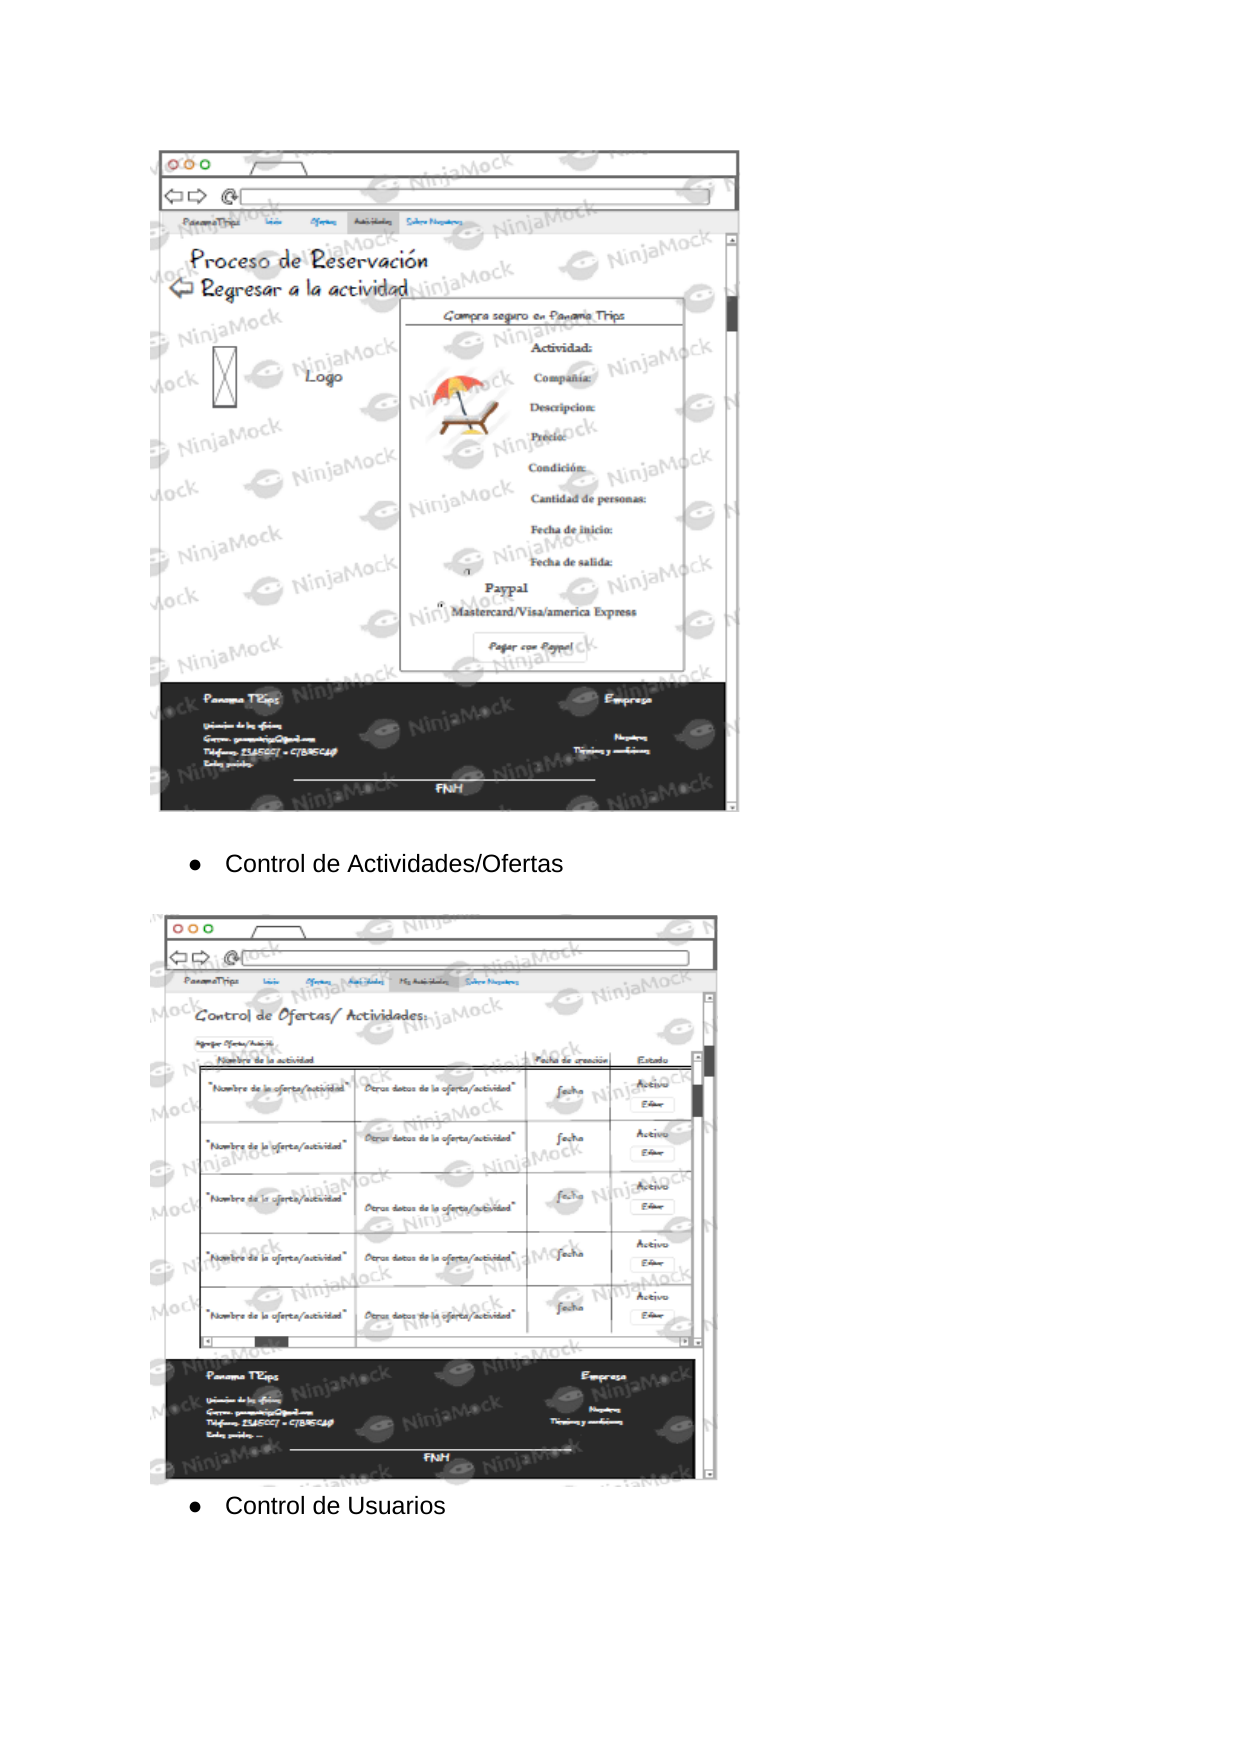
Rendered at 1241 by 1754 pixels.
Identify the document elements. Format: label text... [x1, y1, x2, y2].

picture [150, 150, 741, 812]
list Control de Actividades/Ofertas [187, 848, 1090, 877]
picture [150, 914, 718, 1487]
list Control de Usuarios [187, 1491, 1090, 1519]
